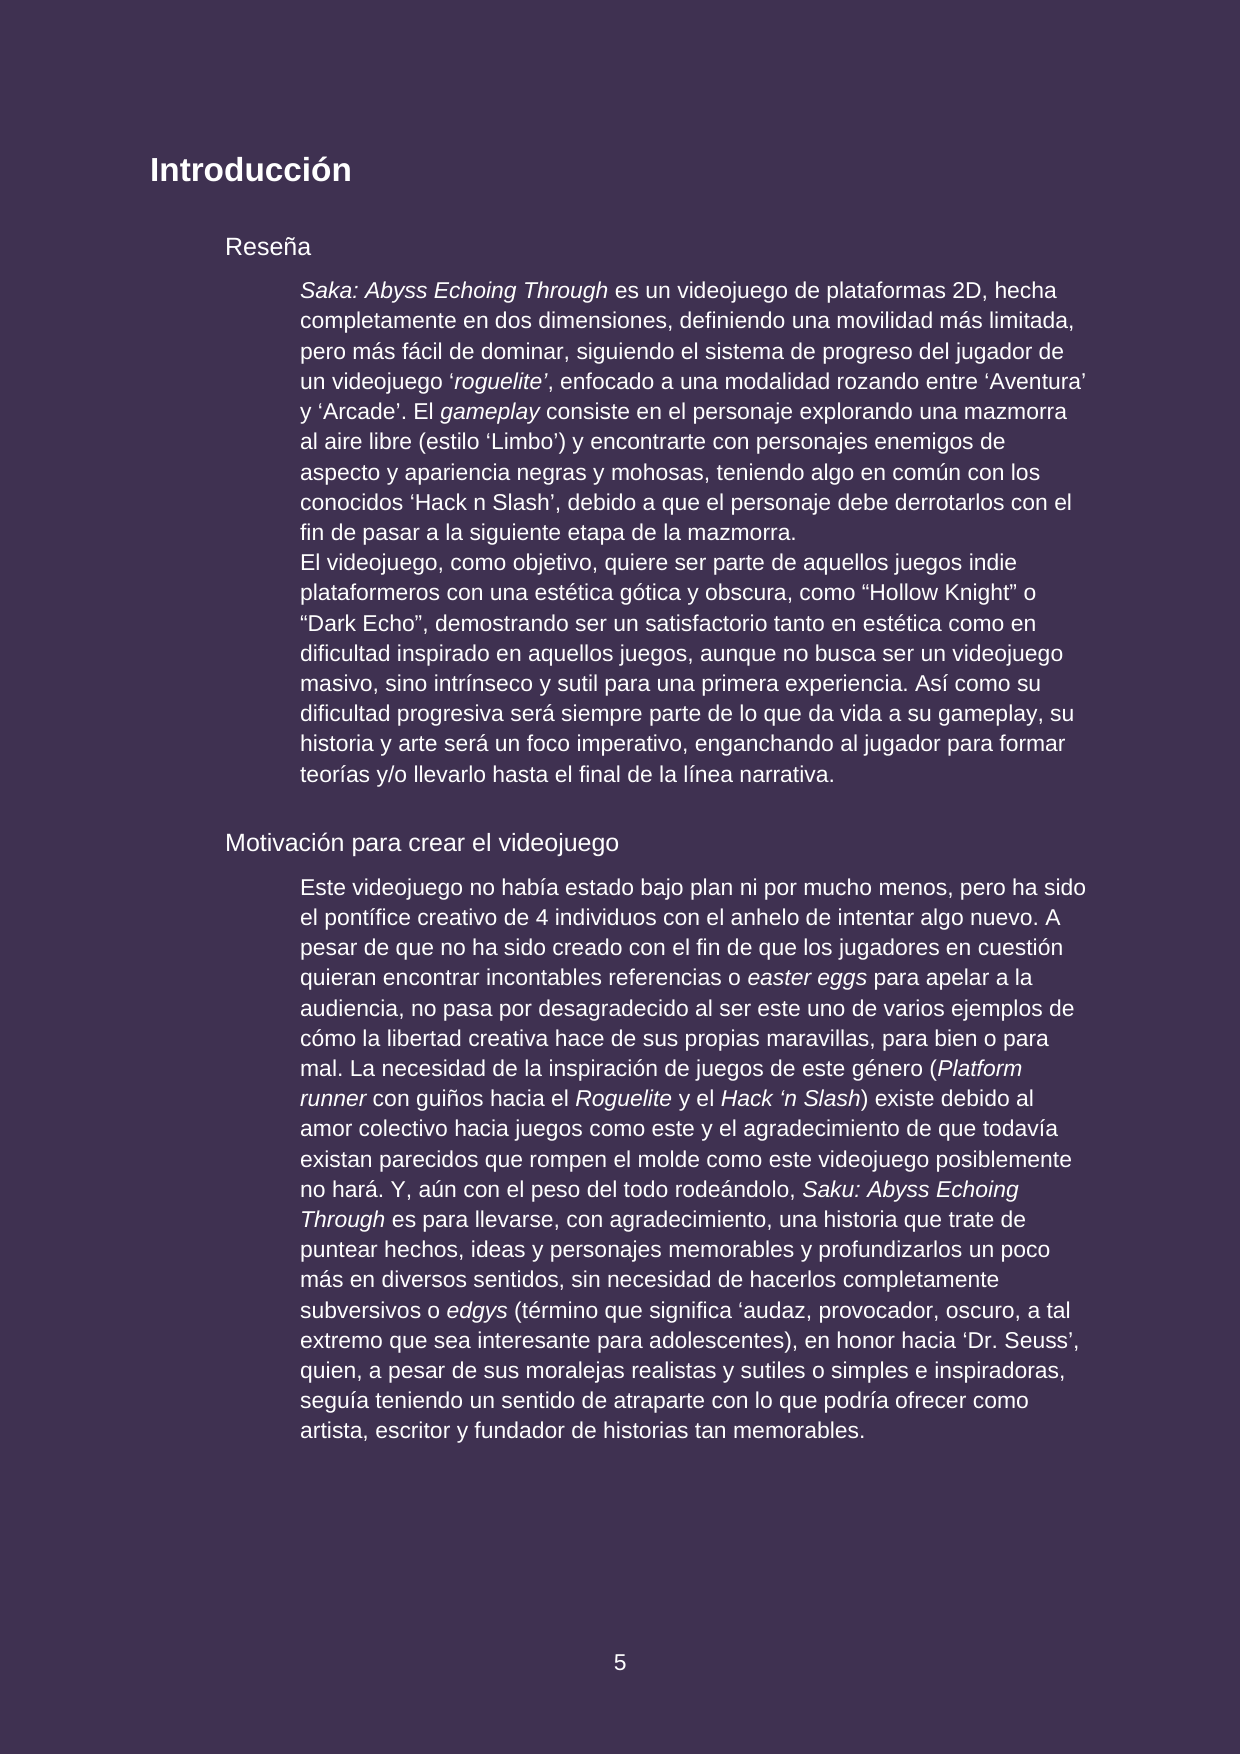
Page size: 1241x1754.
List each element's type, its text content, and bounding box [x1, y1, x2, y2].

subtitle Motivación para crear el videojuego [150, 828, 1090, 857]
subtitle Reseña [150, 232, 1090, 260]
text El videojuego, como objetivo, quiere ser parte de aquellos juegos indie plataformeros con una estética gótica y obscura, como “Hollow Knight” o “Dark Echo”, demostrando ser un satisfactorio tanto en estética como en dificultad inspirado en aquellos juegos, aunque no busca ser un videojuego masivo, sino intrínseco y sutil para una primera experiencia. Así como su dificultad progresiva será siempre parte de lo que da vida a su gameplay, su historia y arte será un foco imperativo, enganchando al jugador para formar teorías y/o llevarlo hasta el final de la línea narrativa. [300, 549, 1090, 787]
text Este videojuego no había estado bajo plan ni por mucho menos, pero ha sido el pontífice creativo de 4 individuos con el anhelo de intentar algo nuevo. A pesar de que no ha sido creado con el fin de que los jugadores en cuestión quieran encontrar incontables referencias o easter eggs para apelar a la audiencia, no pasa por desagradecido al ser este uno de varios ejemplos de cómo la libertad creativa hace de sus propias maravillas, para bien o para mal. La necesidad de la inspiración de juegos de este género (Platform runner con guiños hacia el Roguelite y el Hack ‘n Slash) existe debido al amor colectivo hacia juegos como este y el agradecimiento de que todavía existan parecidos que rompen el molde como este videojuego posiblemente no hará. Y, aún con el peso del todo rodeándolo, Saku: Abyss Echoing Through es para llevarse, con agradecimiento, una historia que trate de puntear hechos, ideas y personajes memorables y profundizarlos un poco más en diversos sentidos, sin necesidad de hacerlos completamente subversivos o edgys (término que significa ‘audaz, provocador, oscuro, a tal extremo que sea interesante para adolescentes), en honor hacia ‘Dr. Seuss’, quien, a pesar de sus moralejas realistas y sutiles o simples e inspiradoras, seguía teniendo un sentido de atraparte con lo que podría ofrecer como artista, escritor y fundador de historias tan memorables. [300, 874, 1090, 1444]
subtitle Introducción [150, 150, 1090, 188]
text Saka: Abyss Echoing Through es un videojuego de plataformas 2D, hecha completamente en dos dimensiones, definiendo una movilidad más limitada, pero más fácil de dominar, siguiendo el sistema de progreso del jugador de un videojuego ‘roguelite’, enfocado a una modalidad rozando entre ‘Aventura’ y ‘Arcade’. El gameplay consiste en el personaje explorando una mazmorra al aire libre (estilo ‘Limbo’) y encontrarte con personajes enemigos de aspecto y apariencia negras y mohosas, teniendo algo en común con los conocidos ‘Hack n Slash’, debido a que el personaje debe derrotarlos con el fin de pasar a la siguiente etapa de la mazmorra. [300, 277, 1090, 545]
